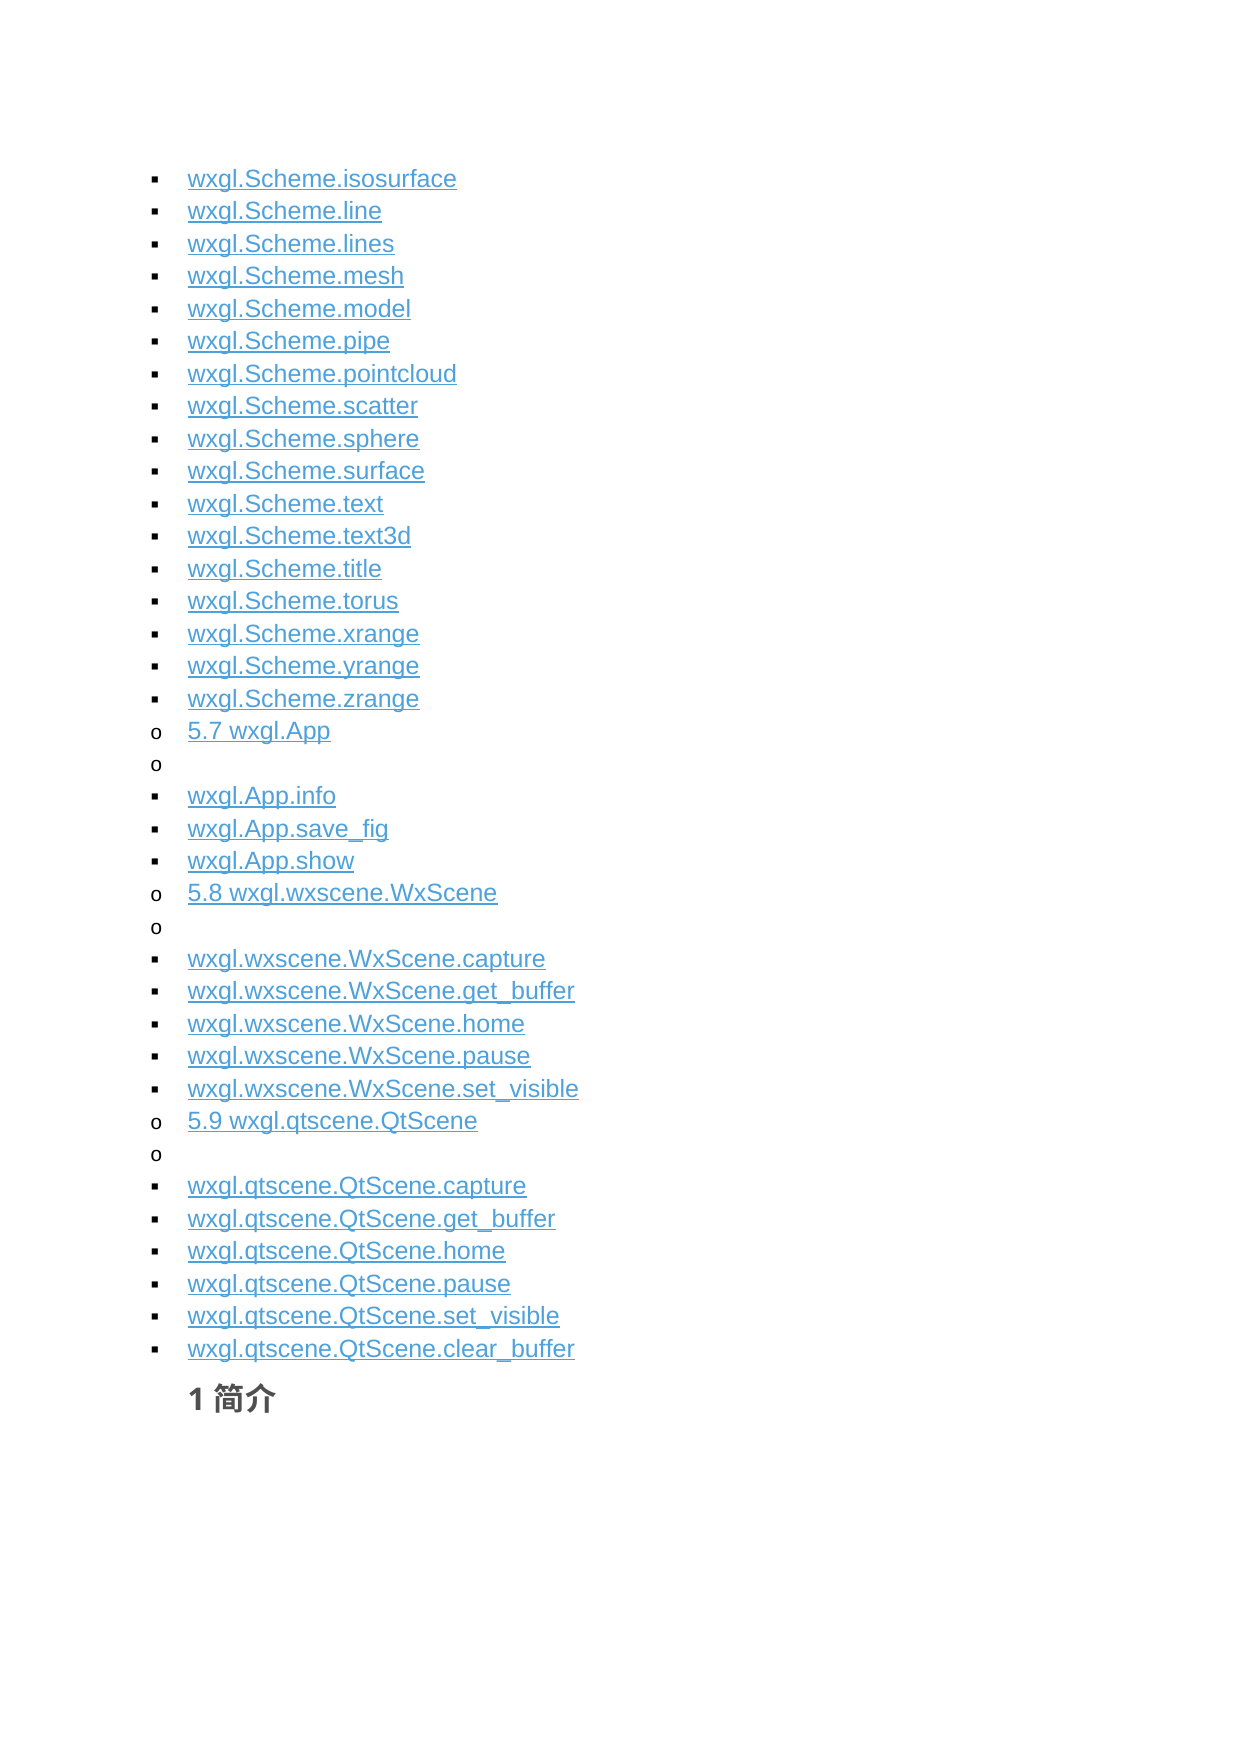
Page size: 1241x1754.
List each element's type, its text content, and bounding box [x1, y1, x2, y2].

list wxgl.qtscene.QtScene.pause [150, 1267, 1053, 1299]
list wxgl.wxscene.WxScene.pause [150, 1039, 1053, 1072]
text 1 简介 [187, 1364, 1053, 1429]
list wxgl.Scheme.scatter [150, 389, 1053, 422]
list wxgl.Scheme.mesh [150, 259, 1053, 292]
list 5.9 wxgl.qtscene.QtScene [150, 1104, 1053, 1137]
list wxgl.Scheme.zrange [150, 682, 1053, 714]
list wxgl.wxscene.WxScene.get_buffer [150, 974, 1053, 1007]
list wxgl.qtscene.QtScene.get_buffer [150, 1202, 1053, 1234]
list wxgl.qtscene.QtScene.set_visible [150, 1299, 1053, 1332]
list wxgl.Scheme.line [150, 194, 1053, 227]
list wxgl.Scheme.model [150, 292, 1053, 324]
list wxgl.Scheme.title [150, 552, 1053, 584]
list wxgl.App.save_fig [150, 812, 1053, 844]
list wxgl.qtscene.QtScene.clear_buffer [150, 1332, 1053, 1364]
list wxgl.wxscene.WxScene.capture [150, 942, 1053, 974]
list 5.7 wxgl.App [150, 714, 1053, 747]
list wxgl.Scheme.text3d [150, 519, 1053, 552]
list wxgl.wxscene.WxScene.home [150, 1007, 1053, 1039]
list wxgl.Scheme.lines [150, 227, 1053, 259]
list wxgl.Scheme.isosurface [150, 162, 1053, 194]
list wxgl.wxscene.WxScene.set_visible [150, 1072, 1053, 1104]
list wxgl.App.show [150, 844, 1053, 877]
list 5.8 wxgl.wxscene.WxScene [150, 877, 1053, 909]
list wxgl.Scheme.xrange [150, 617, 1053, 649]
list wxgl.App.info [150, 779, 1053, 812]
list wxgl.qtscene.QtScene.home [150, 1234, 1053, 1267]
list wxgl.Scheme.yrange [150, 649, 1053, 682]
list wxgl.qtscene.QtScene.capture [150, 1169, 1053, 1202]
list wxgl.Scheme.pipe [150, 324, 1053, 357]
list wxgl.Scheme.surface [150, 454, 1053, 487]
list wxgl.Scheme.pointcloud [150, 357, 1053, 389]
list wxgl.Scheme.torus [150, 584, 1053, 617]
list wxgl.Scheme.text [150, 487, 1053, 519]
list wxgl.Scheme.sphere [150, 422, 1053, 454]
